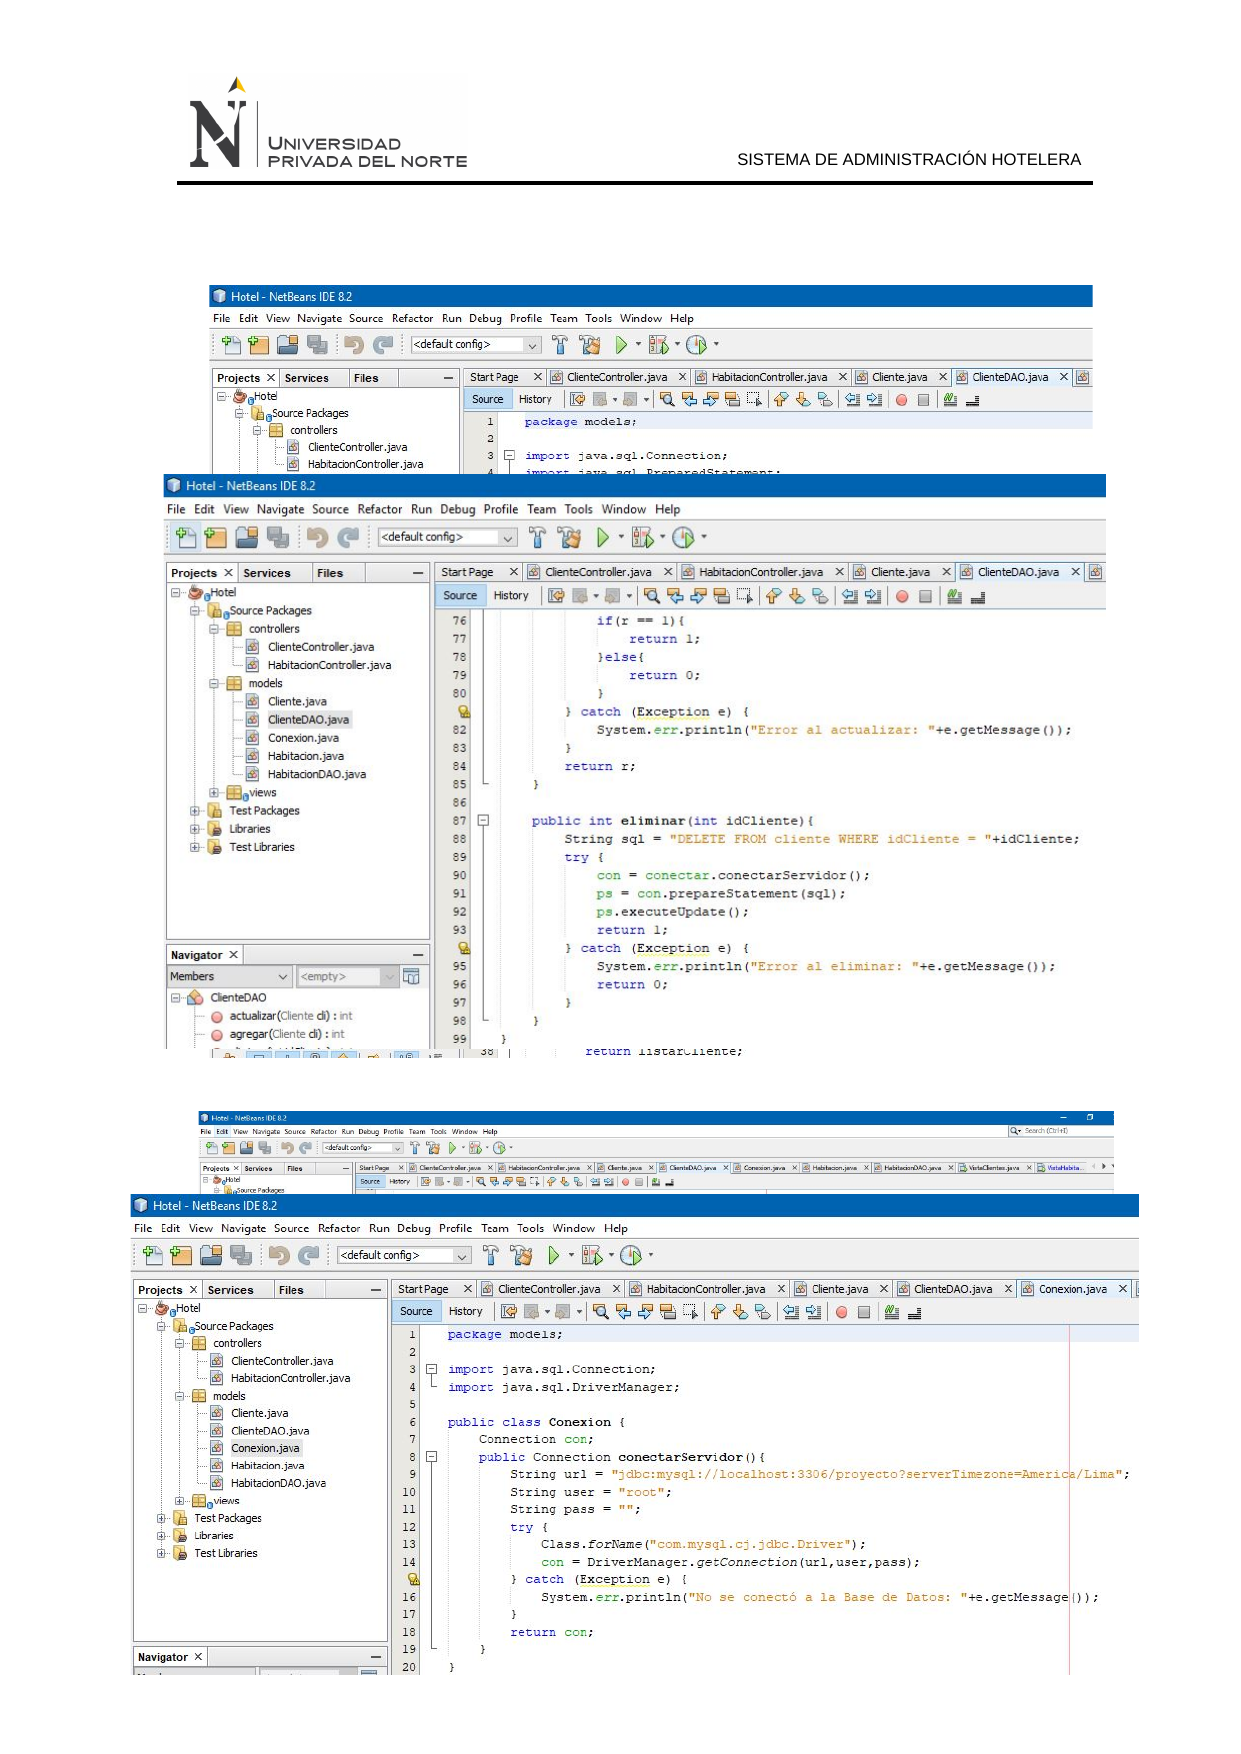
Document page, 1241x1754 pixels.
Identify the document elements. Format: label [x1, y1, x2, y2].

picture [130, 1111, 1139, 1675]
picture [188, 73, 469, 169]
picture [163, 285, 1106, 1058]
